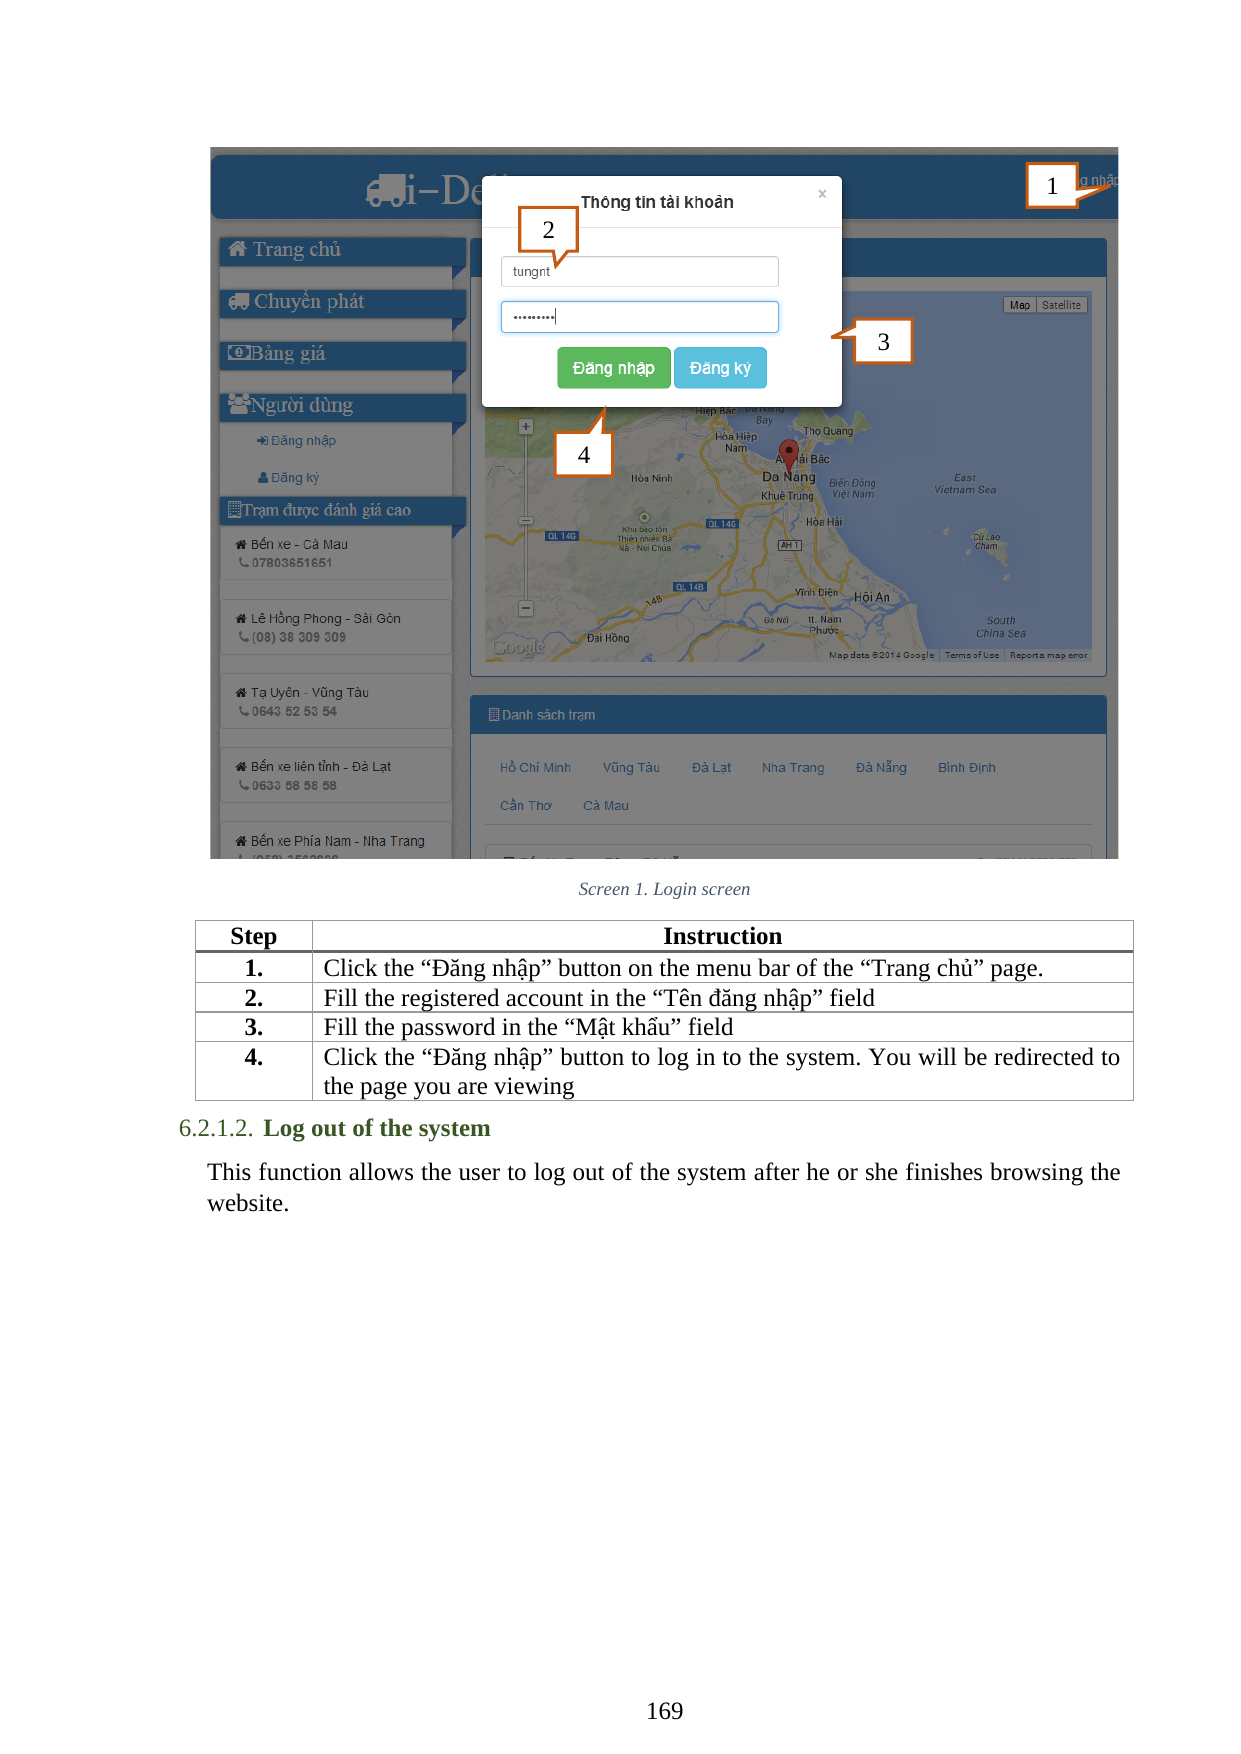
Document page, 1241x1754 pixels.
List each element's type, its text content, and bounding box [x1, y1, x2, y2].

picture [210, 147, 1119, 859]
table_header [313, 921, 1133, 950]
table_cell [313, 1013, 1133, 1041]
text Screen 1. Login screen [207, 878, 1122, 899]
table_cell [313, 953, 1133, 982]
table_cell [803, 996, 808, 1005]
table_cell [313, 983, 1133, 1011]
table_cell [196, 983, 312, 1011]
text This function allows the user to log out of the system after he or she finishes browsing the website. [207, 1157, 1122, 1217]
subtitle Log out of the system [254, 1113, 1122, 1142]
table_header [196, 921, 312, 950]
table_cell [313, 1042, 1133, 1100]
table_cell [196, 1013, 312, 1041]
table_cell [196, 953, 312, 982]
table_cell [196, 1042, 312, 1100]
